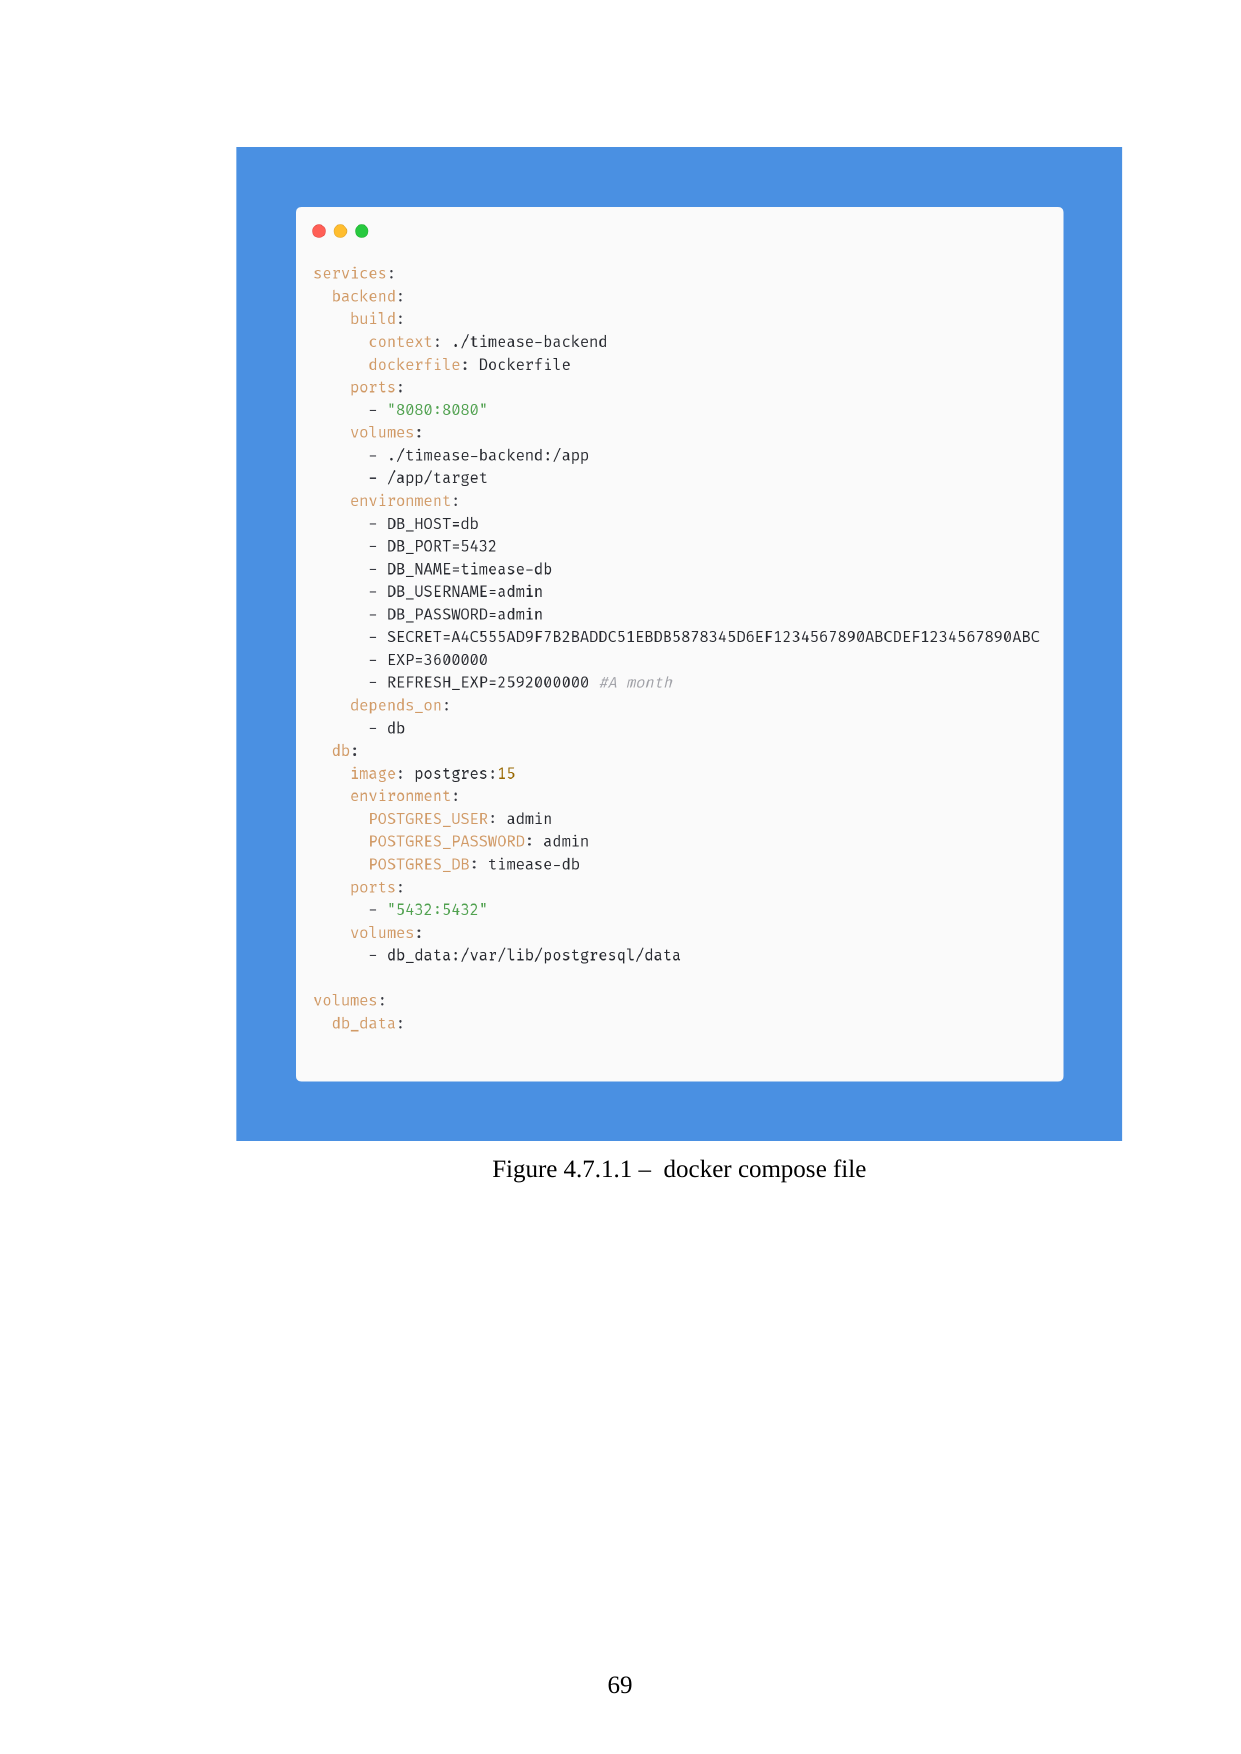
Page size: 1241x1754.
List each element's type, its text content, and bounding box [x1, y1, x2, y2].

text Figure 4.7.1.1 – docker compose file [236, 1141, 1122, 1183]
picture [236, 147, 1123, 1141]
